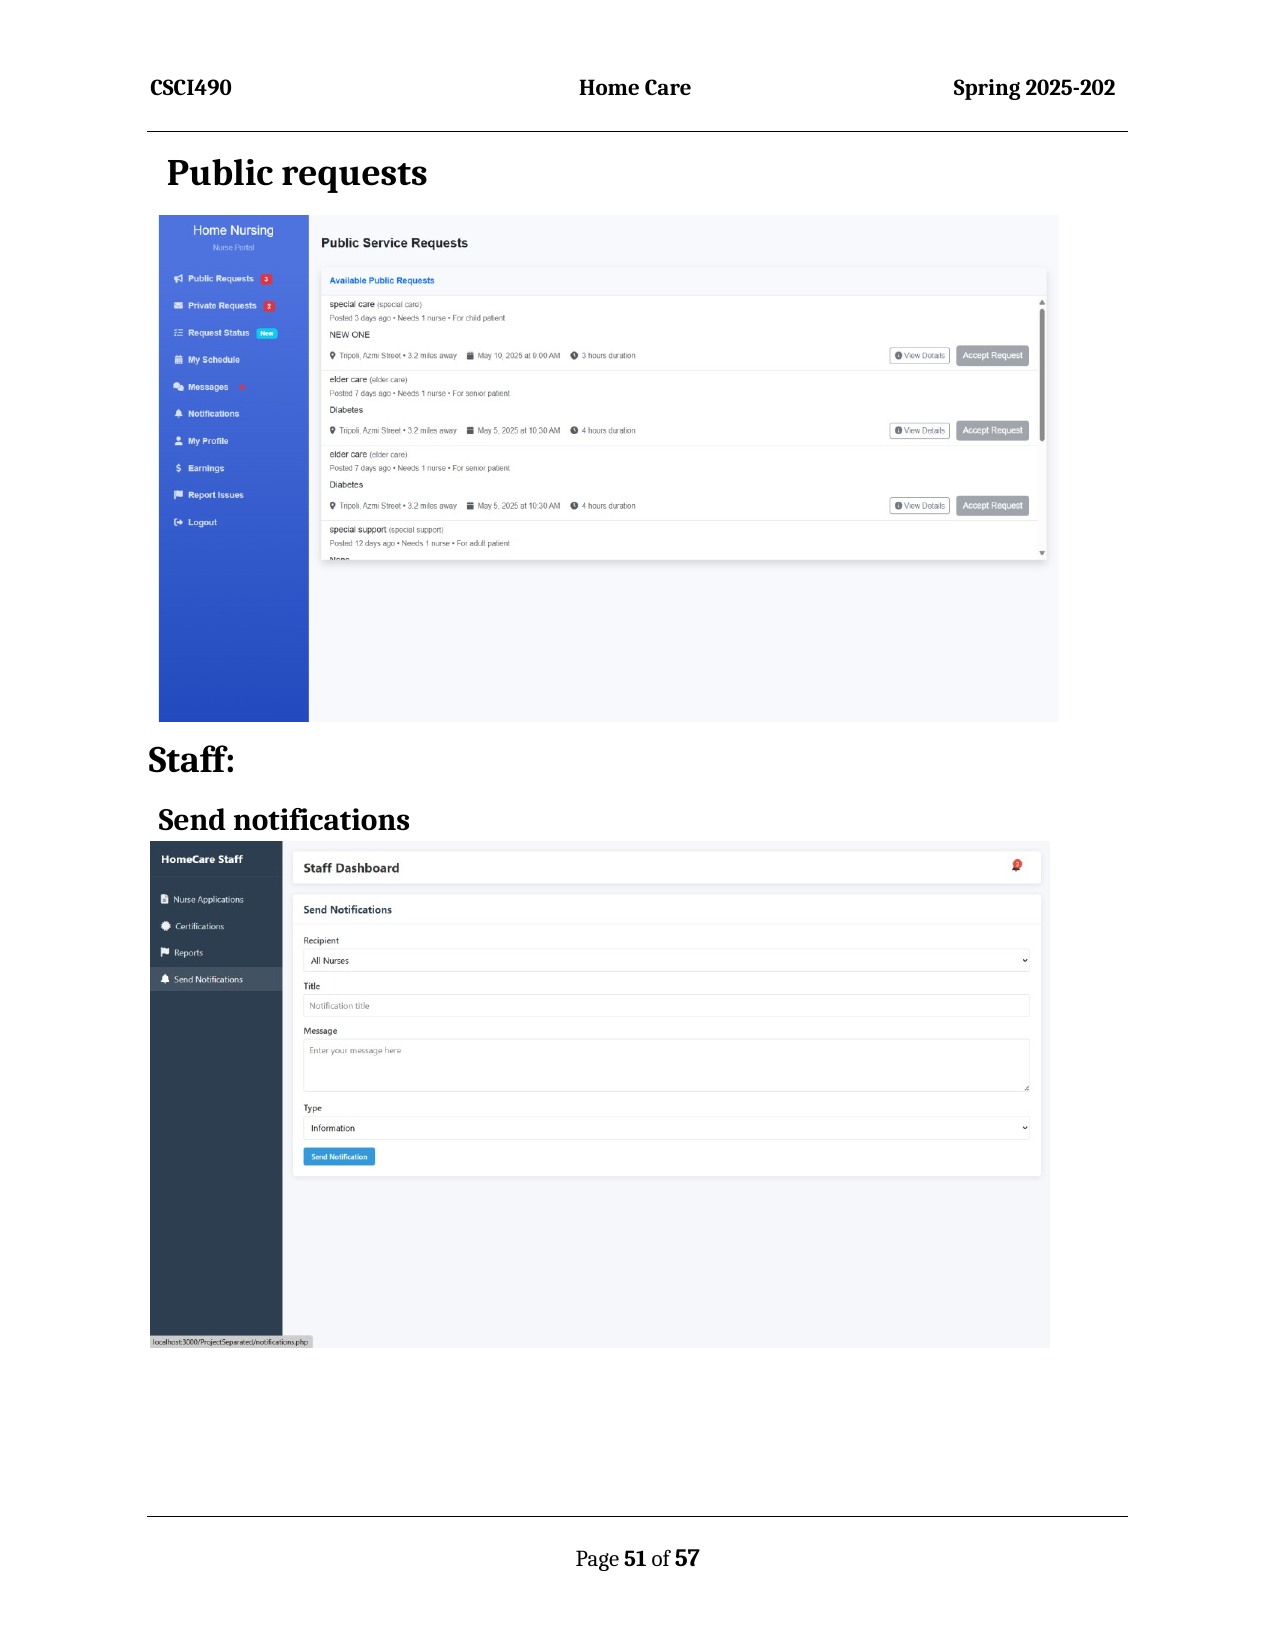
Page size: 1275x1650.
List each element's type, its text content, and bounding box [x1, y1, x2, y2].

subtitle Send notifications [148, 802, 1212, 838]
subtitle Public requests [167, 151, 1212, 194]
picture [150, 841, 1050, 1348]
picture [158, 215, 1059, 722]
text Staff: [148, 738, 1212, 782]
